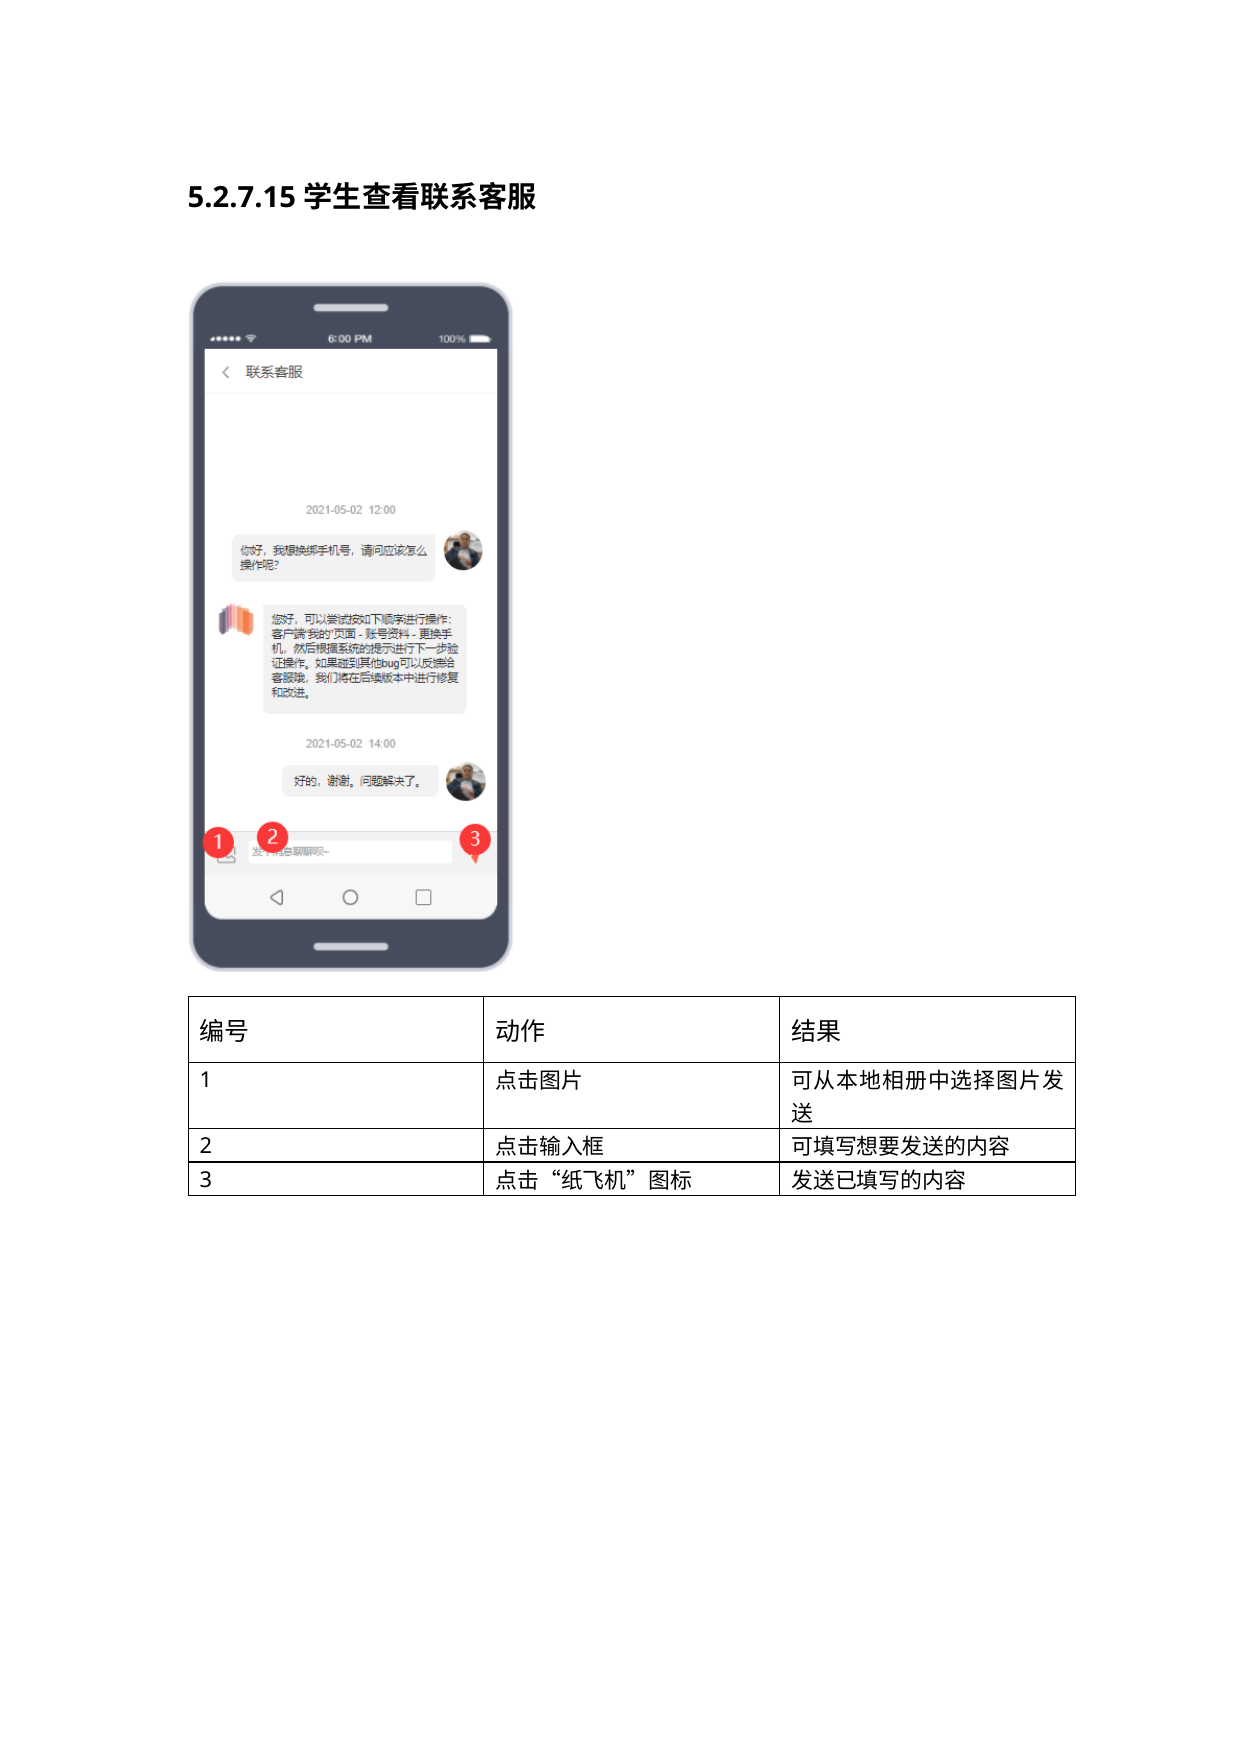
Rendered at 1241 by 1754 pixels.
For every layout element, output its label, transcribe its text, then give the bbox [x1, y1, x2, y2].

table_cell 发送已填写的内容 [780, 1163, 1075, 1195]
table_cell 3 [189, 1163, 483, 1195]
table_cell 点击图片 [484, 1063, 779, 1128]
table_cell 点击“纸飞机”图标 [484, 1163, 779, 1195]
table_cell 2 [189, 1129, 483, 1161]
table_header 动作 [484, 997, 779, 1062]
table_header 结果 [780, 997, 1075, 1062]
table_header 编号 [189, 997, 483, 1062]
table_cell 可从本地相册中选择图片发送 [780, 1063, 1075, 1128]
table_cell 可填写想要发送的内容 [780, 1129, 1075, 1161]
table_cell 1 [189, 1063, 483, 1128]
subtitle 5.2.7.15 学生查看联系客服 [187, 162, 1053, 227]
table_cell 点击输入框 [484, 1129, 779, 1161]
picture [187, 280, 517, 972]
